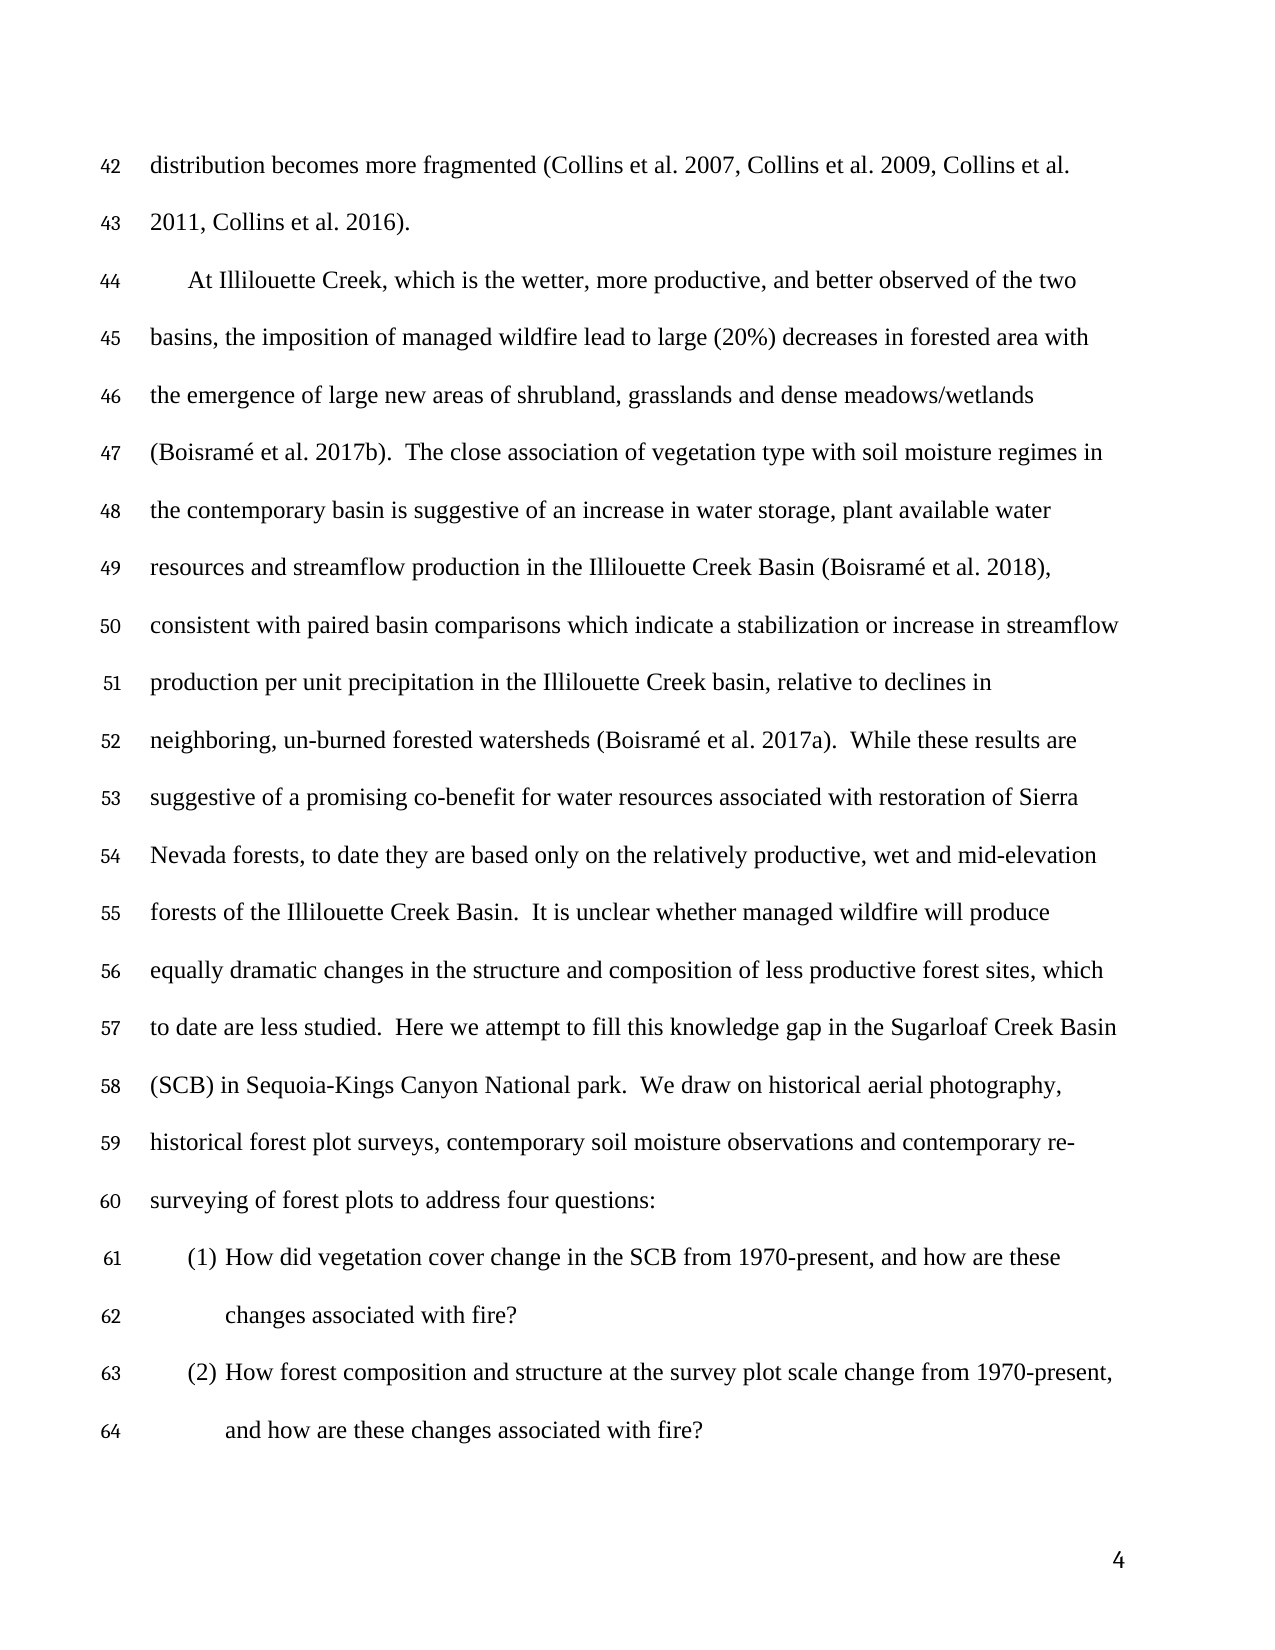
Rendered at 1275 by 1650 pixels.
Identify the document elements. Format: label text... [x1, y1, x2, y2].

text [150, 150, 1125, 236]
text At Illilouette Creek, which is the wetter, more productive, and better observed of the two basins, the imposition of managed wildfire lead to large (20%) decreases in forested area with the emergence of large new areas of shrubland, grasslands and dense meadows/wetlands (Boisramé et al. 2017b). The close association of vegetation type with soil moisture regimes in the contemporary basin is suggestive of an increase in water storage, plant available water resources and streamflow production in the Illilouette Creek Basin (Boisramé et al. 2018), consistent with paired basin comparisons which indicate a stabilization or increase in streamflow production per unit precipitation in the Illilouette Creek basin, relative to declines in neighboring, un-burned forested watersheds (Boisramé et al. 2017a). While these results are suggestive of a promising co-benefit for water resources associated with restoration of Sierra Nevada forests, to date they are based only on the relatively productive, wet and mid-elevation forests of the Illilouette Creek Basin. It is unclear whether managed wildfire will produce equally dramatic changes in the structure and composition of less productive forest sites, which to date are less studied. Here we attempt to fill this knowledge gap in the Sugarloaf Creek Basin (SCB) in Sequoia-Kings Canyon National park. We draw on historical aerial photography, historical forest plot surveys, contemporary soil moisture observations and contemporary re-surveying of forest plots to address four questions: [150, 265, 1125, 1214]
list How forest composition and structure at the survey plot scale change from 1970-present, and how are these changes associated with fire? [187, 1357, 1125, 1444]
list How did vegetation cover change in the SCB from 1970-present, and how are these changes associated with fire? [187, 1242, 1125, 1329]
